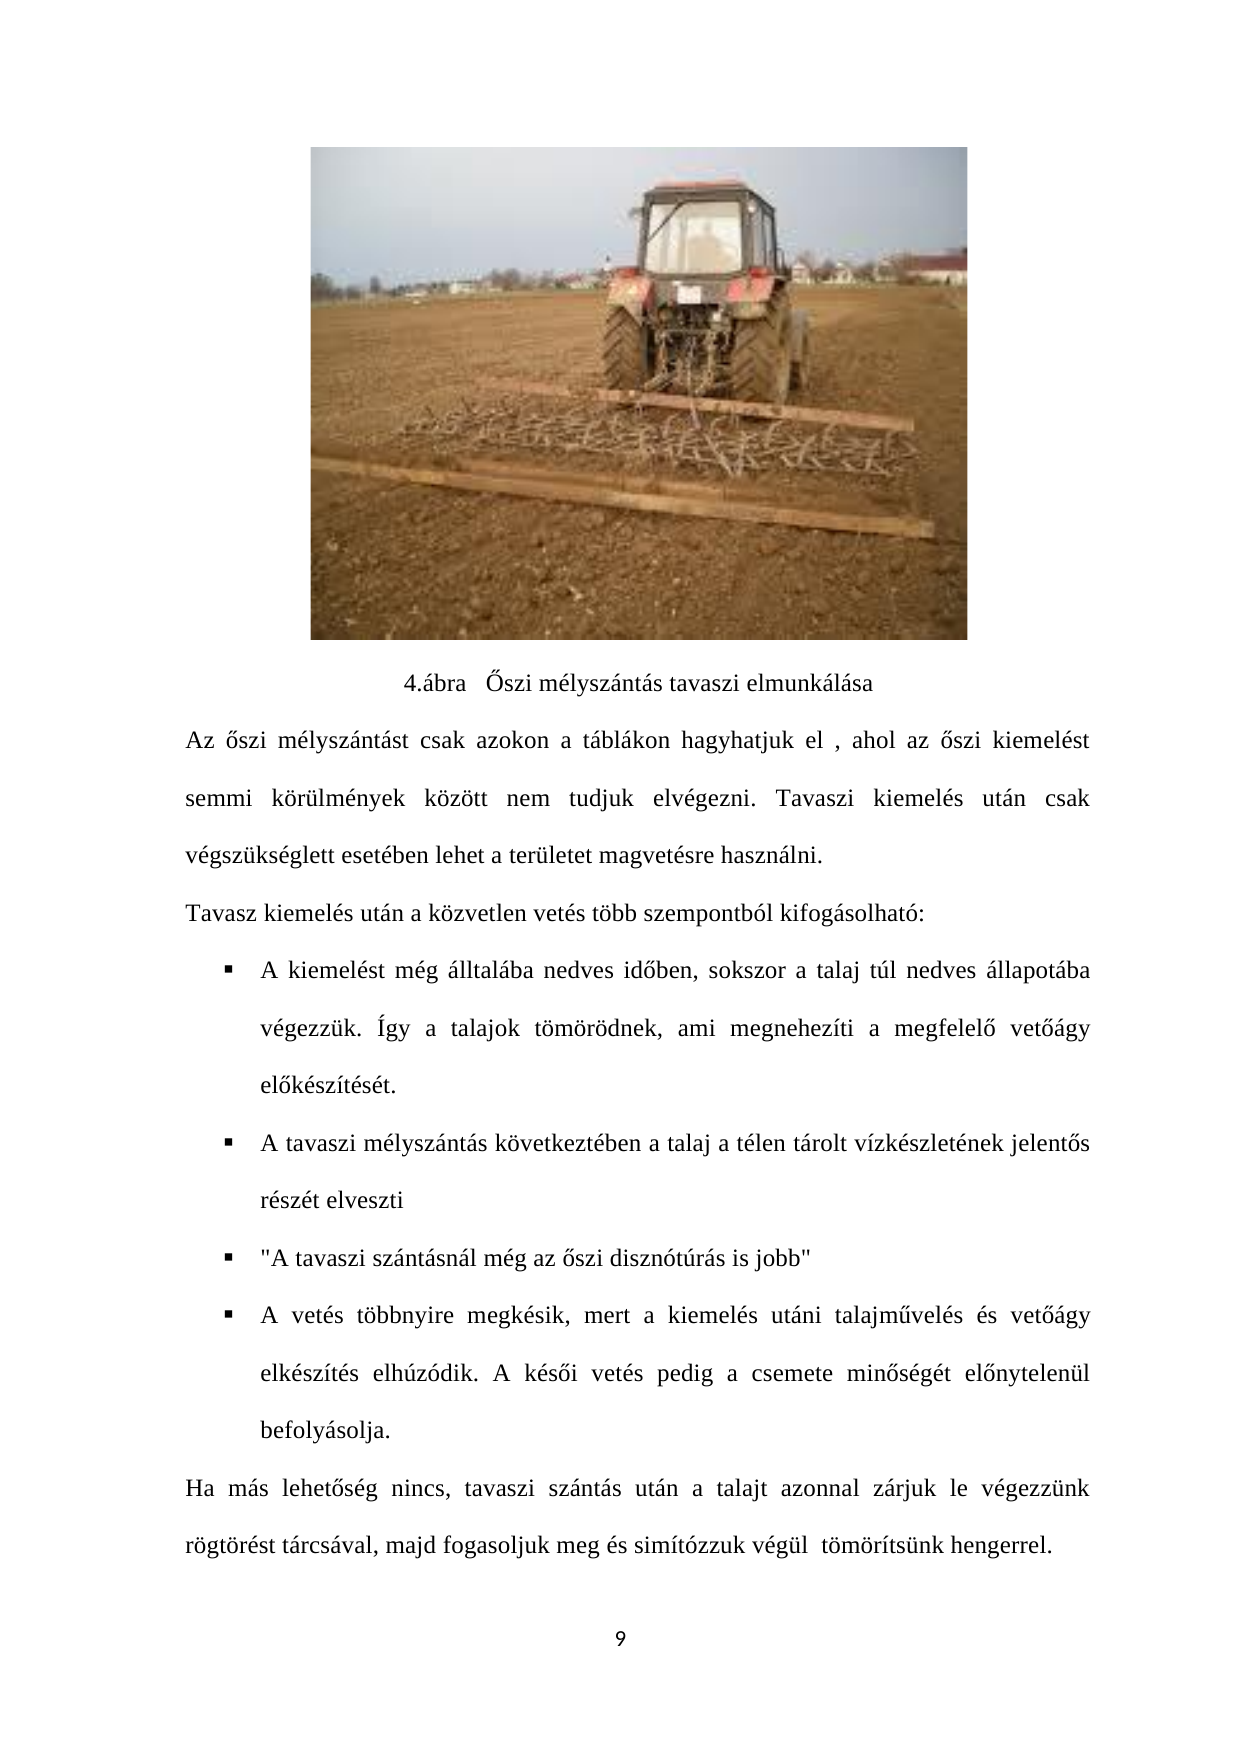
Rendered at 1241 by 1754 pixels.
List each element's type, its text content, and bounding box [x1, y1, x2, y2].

picture [310, 147, 968, 640]
list A vetés többnyire megkésik, mert a kiemelés utáni talajművelés és vetőágy elkészítés elhúzódik. A késői vetés pedig a csemete minőségét előnytelenül befolyásolja. [223, 1300, 1093, 1444]
list A tavaszi mélyszántás következtében a talaj a télen tárolt vízkészletének jelentős részét elveszti [223, 1128, 1093, 1214]
list A kiemelést még álltalába nedves időben, sokszor a talaj túl nedves állapotába végezzük. Így a talajok tömörödnek, ami megnehezíti a megfelelő vetőágy előkészítését. [223, 955, 1093, 1099]
list Tavasz kiemelés után a közvetlen vetés több szempontból kifogásolható: [185, 898, 1093, 926]
list Ha más lehetőség nincs, tavaszi szántás után a talajt azonnal zárjuk le végezzünk rögtörést tárcsával, majd fogasoljuk meg és simítózzuk végül tömörítsünk hengerrel. [185, 1473, 1093, 1559]
list 4.ábra Őszi mélyszántás tavaszi elmunkálása [185, 668, 1093, 696]
list Az őszi mélyszántást csak azokon a táblákon hagyhatjuk el , ahol az őszi kiemelést semmi körülmények között nem tudjuk elvégezni. Tavaszi kiemelés után csak végszükséglett esetében lehet a területet magvetésre használni. [185, 725, 1093, 869]
list "A tavaszi szántásnál még az őszi disznótúrás is jobb" [223, 1243, 1093, 1271]
